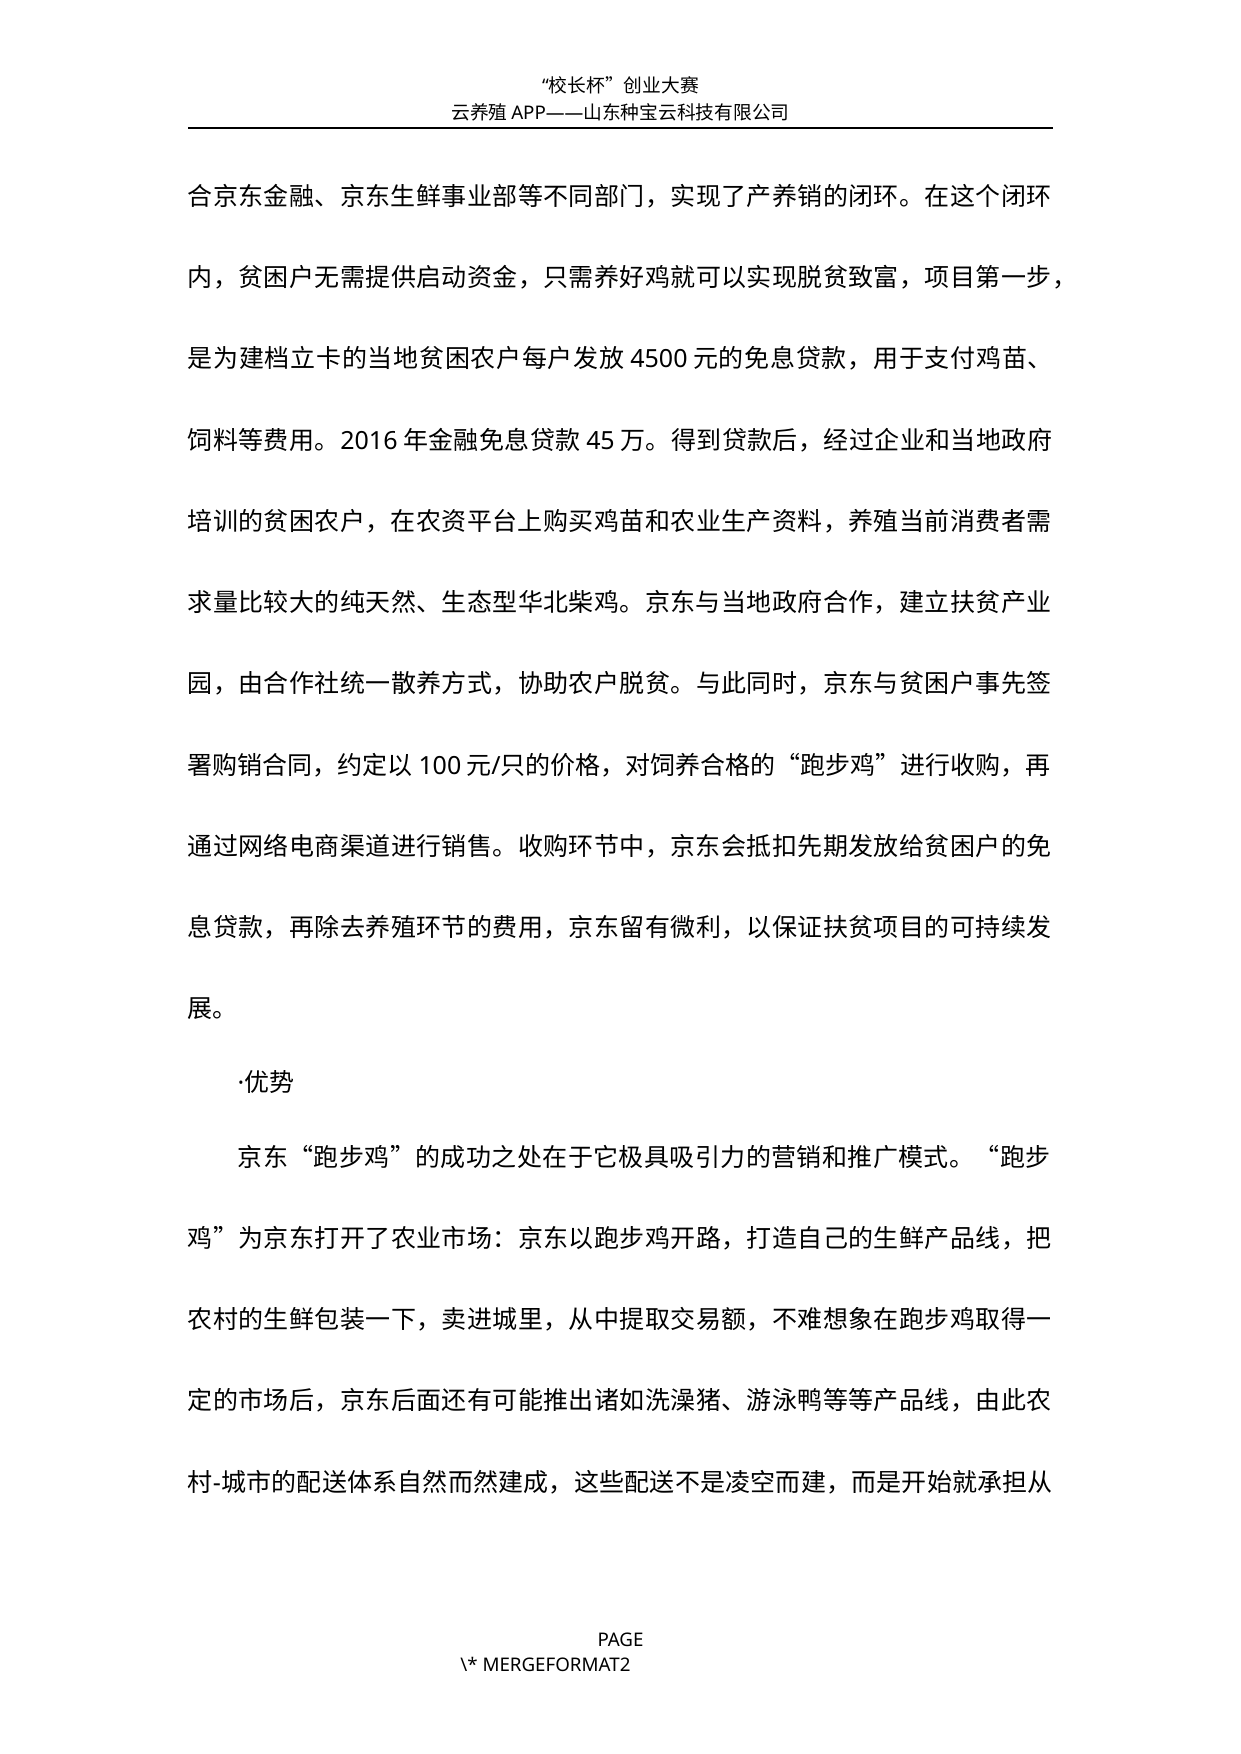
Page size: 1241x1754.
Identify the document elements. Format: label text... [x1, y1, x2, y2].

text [187, 1123, 1053, 1513]
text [187, 162, 1053, 1039]
text ·优势 [187, 1048, 1053, 1113]
